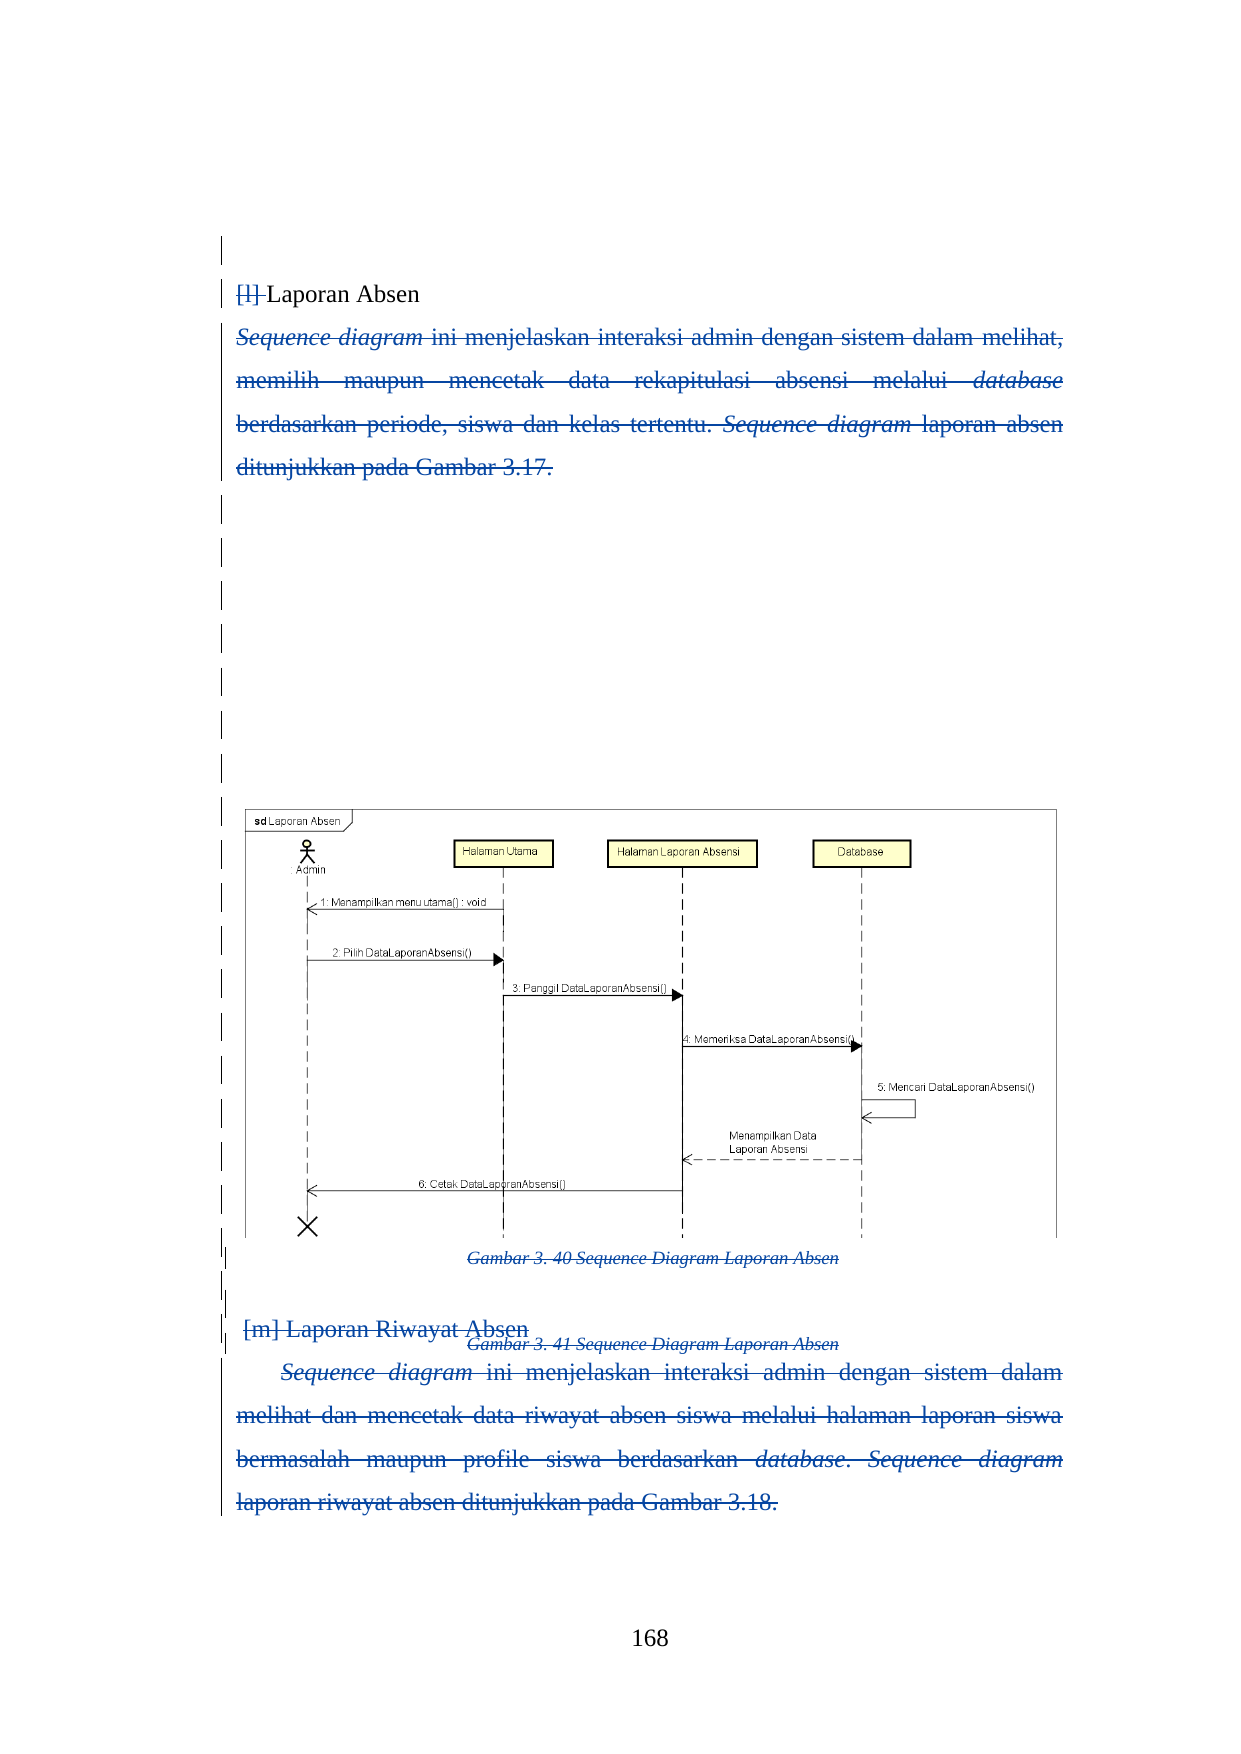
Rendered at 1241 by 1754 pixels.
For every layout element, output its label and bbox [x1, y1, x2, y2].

picture [236, 800, 1063, 1238]
